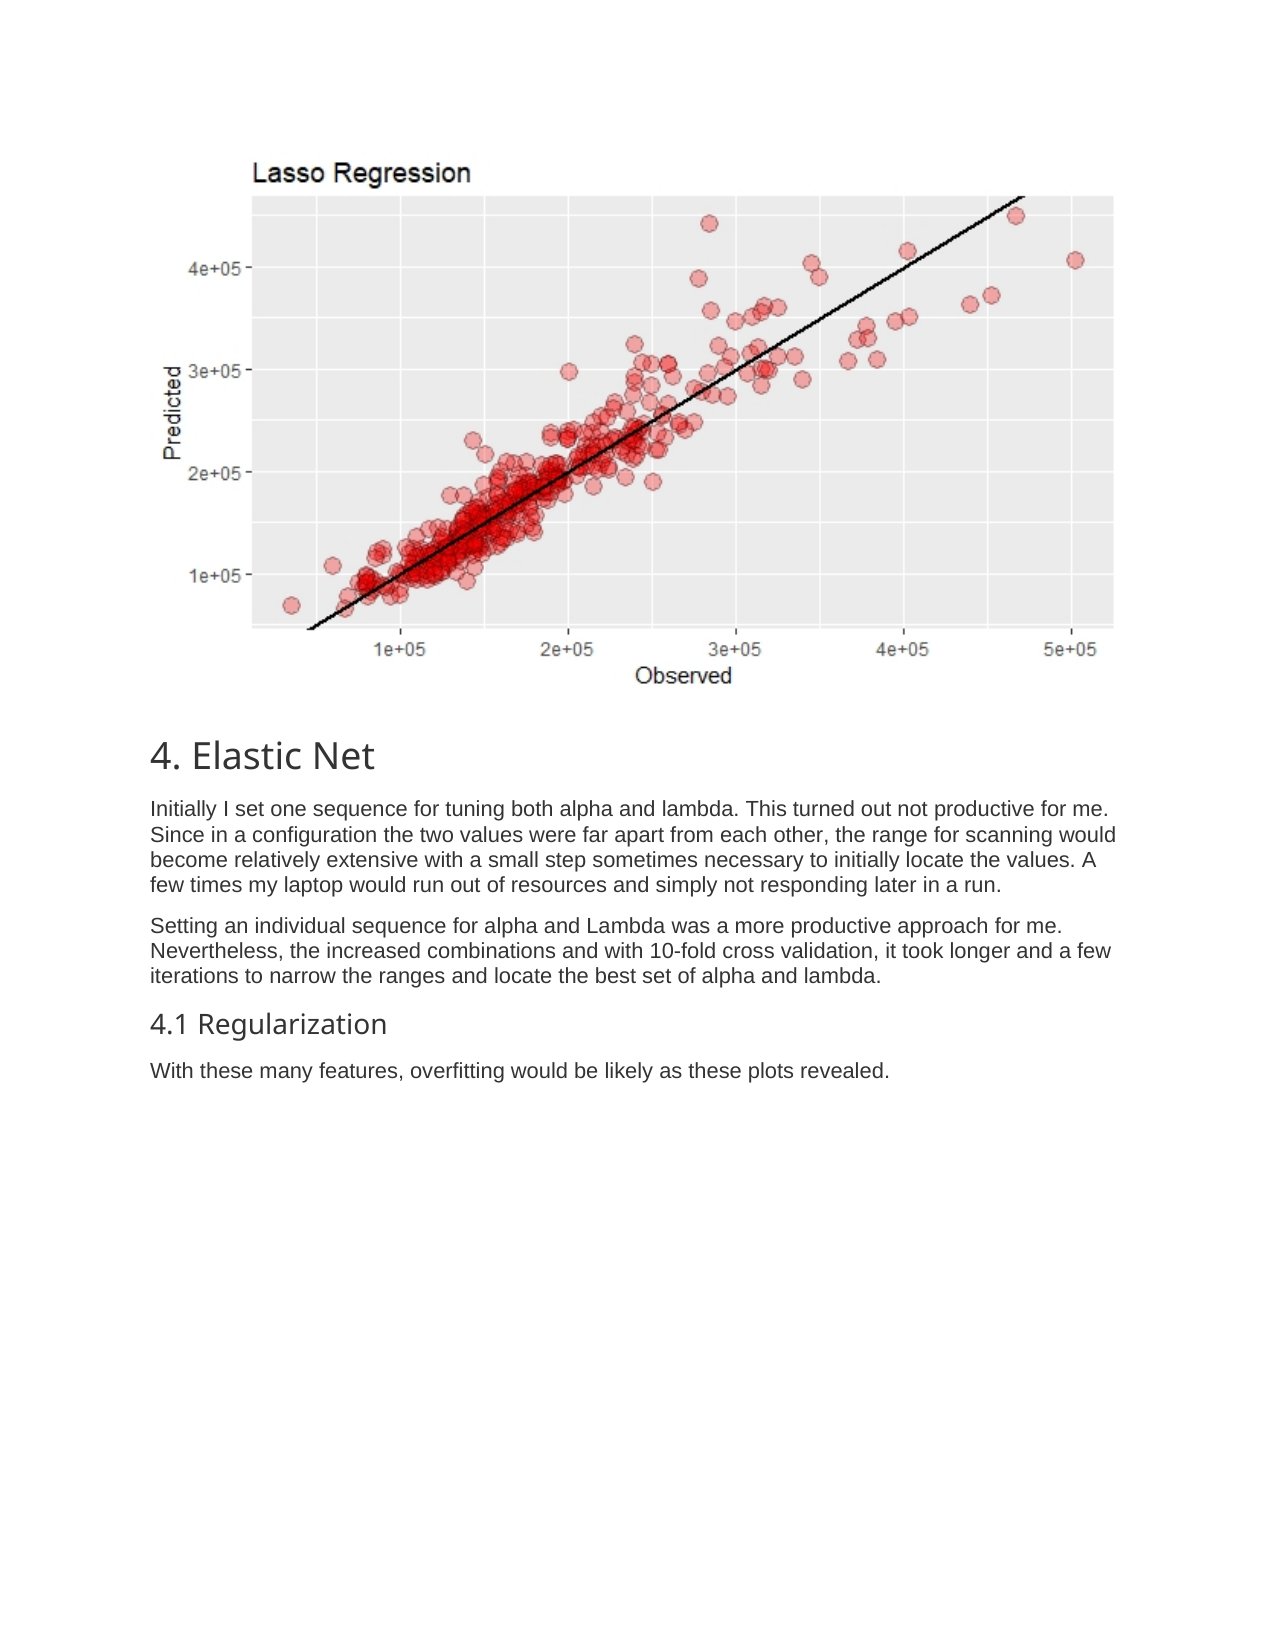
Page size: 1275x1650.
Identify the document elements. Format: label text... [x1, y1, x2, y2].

picture [150, 150, 1125, 699]
text With these many features, overfitting would be likely as these plots revealed. [150, 1058, 1125, 1083]
text 4. Elastic Net [150, 730, 1125, 781]
text Initially I set one sequence for tuning both alpha and lambda. This turned out not productive for me. Since in a configuration the two values were far apart from each other, the range for scanning would become relatively extensive with a small step sometimes necessary to initially locate the values. A few times my laptop would run out of resources and simply not responding later in a run. [150, 796, 1125, 897]
text Setting an individual sequence for alpha and Lambda was a more productive approach for me. Nevertheless, the increased combinations and with 10-fold cross validation, it took longer and a few iterations to narrow the ranges and locate the best set of alpha and lambda. [150, 913, 1125, 988]
text 4.1 Regularization [150, 1004, 1125, 1042]
